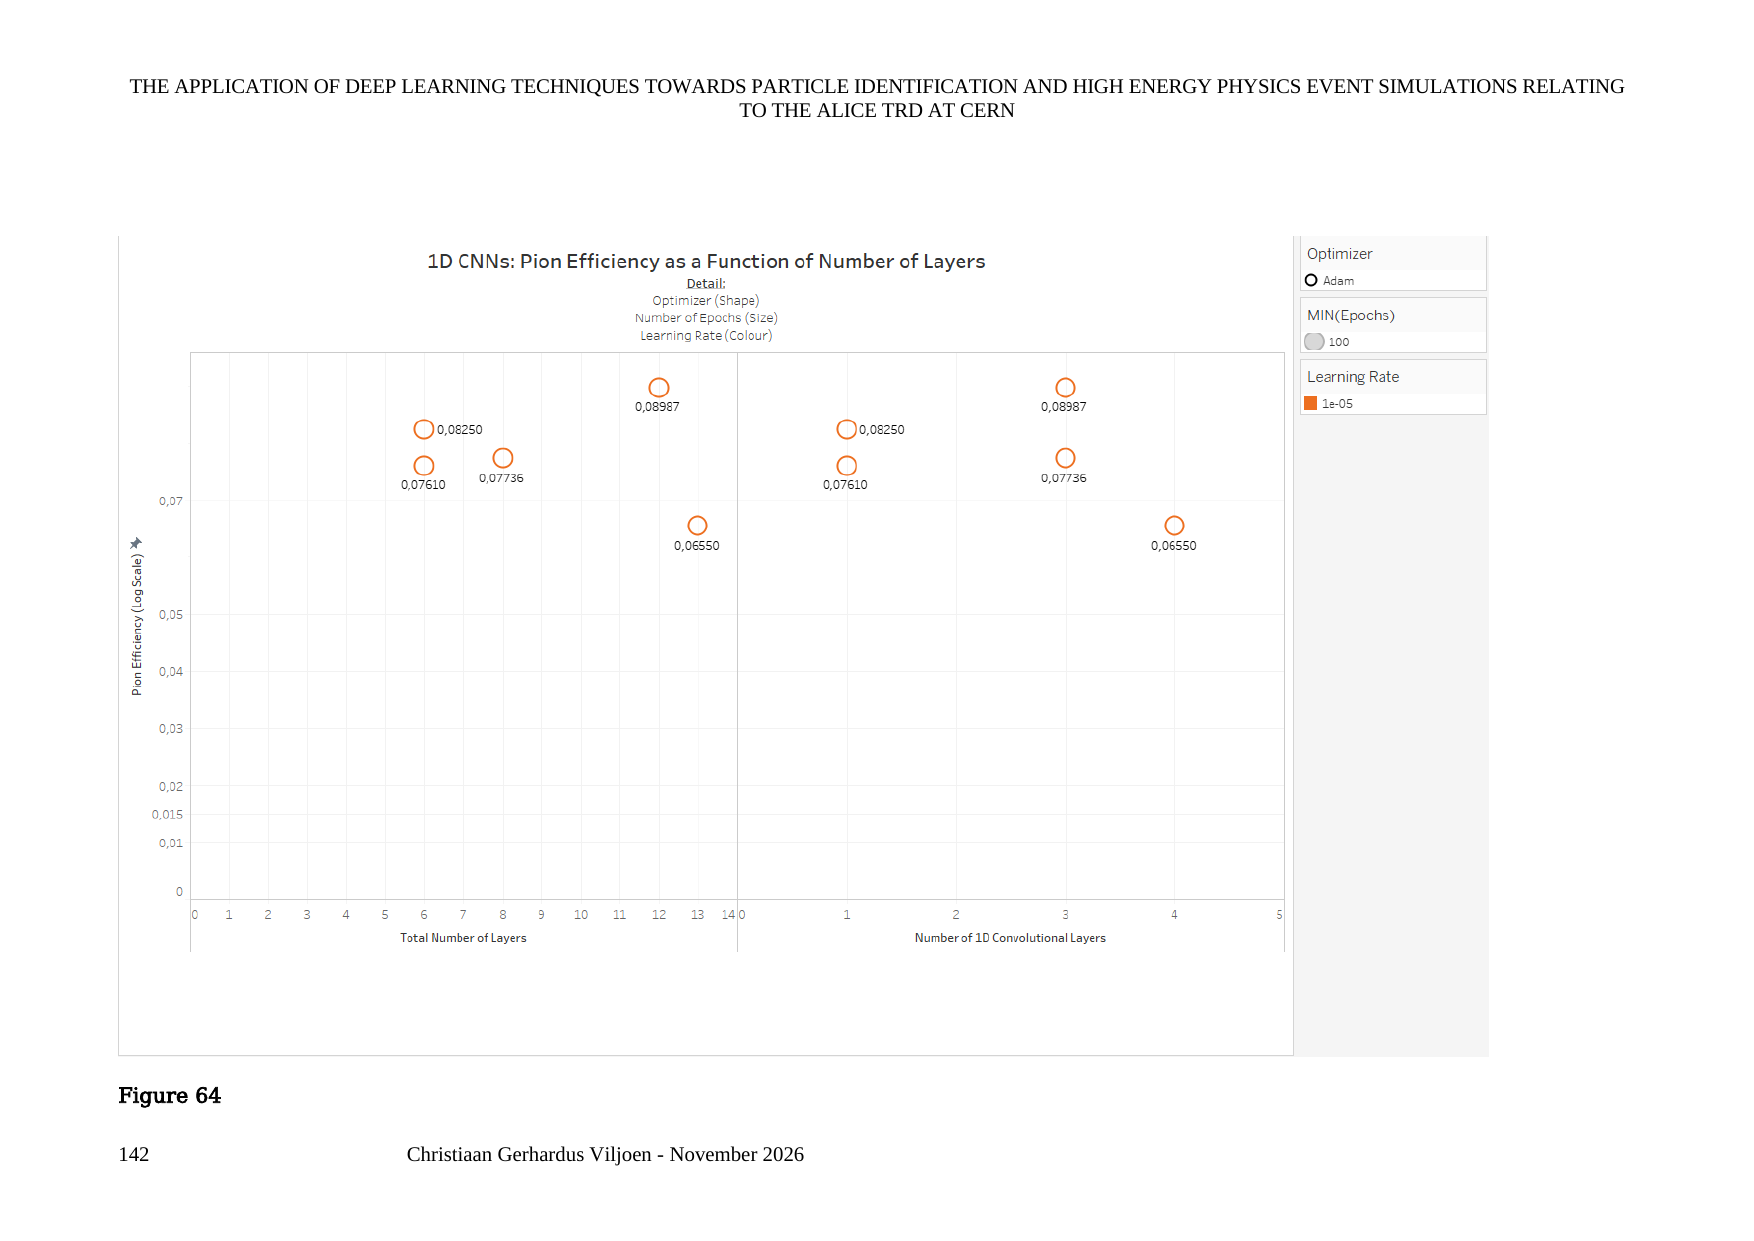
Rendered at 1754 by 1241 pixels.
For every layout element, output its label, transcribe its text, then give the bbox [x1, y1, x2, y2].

picture [118, 236, 1489, 1057]
